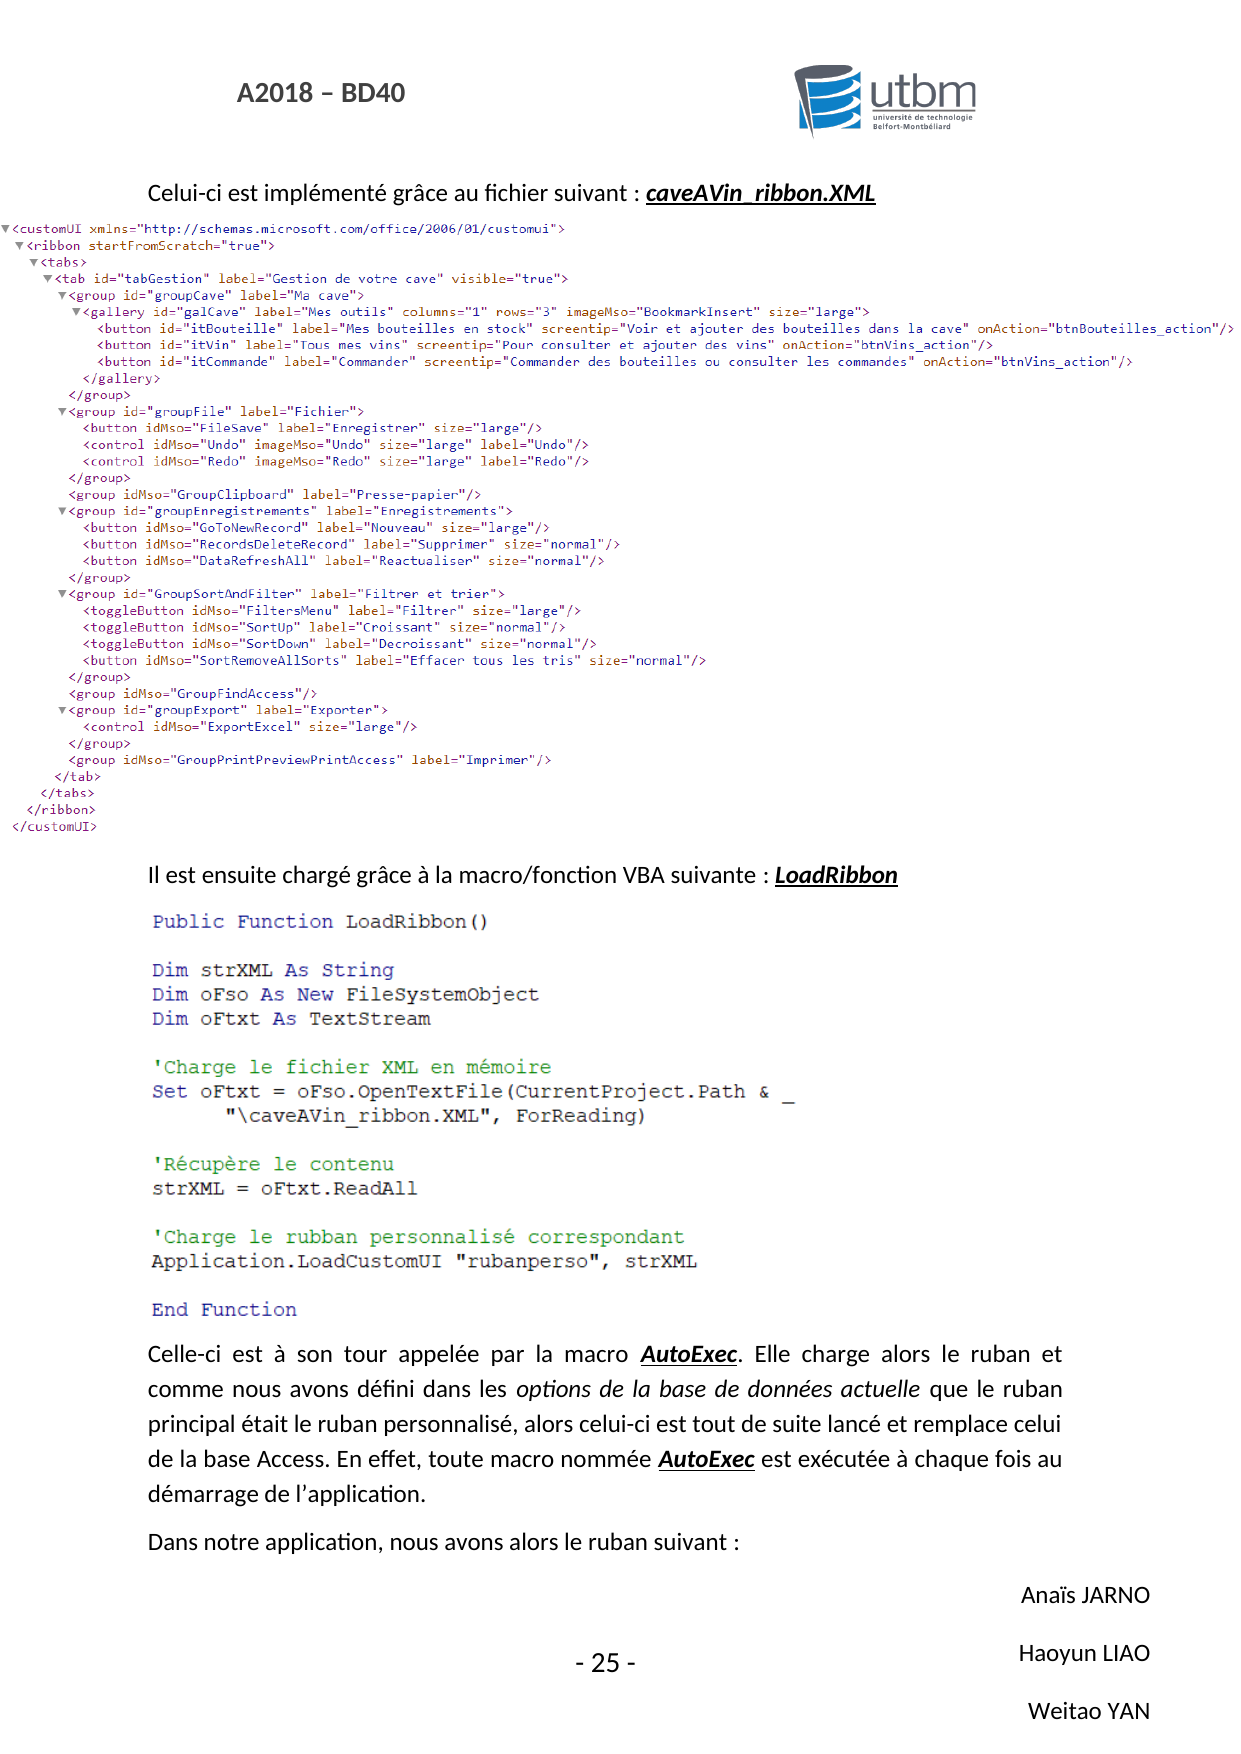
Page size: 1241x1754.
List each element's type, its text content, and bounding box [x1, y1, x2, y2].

text Celle-ci est à son tour appelée par la macro AutoExec. Elle charge alors le ruban et comme nous avons défini dans les options de la base de données actuelle que le ruban principal était le ruban personnalisé, alors celui-ci est tout de suite lancé et remplace celui de la base Access. En effet, toute macro nommée AutoExec est exécutée à chaque fois au démarrage de l’application. [148, 1338, 1063, 1509]
picture [147, 906, 798, 1322]
picture [0, 218, 1239, 838]
text Dans notre application, nous avons alors le ruban suivant : [148, 1526, 1063, 1557]
text Il est ensuite chargé grâce à la macro/fonction VBA suivante : LoadRibbon [148, 838, 1063, 890]
picture [794, 65, 976, 140]
text Celui-ci est implémenté grâce au fichier suivant : caveAVin_ribbon.XML [148, 177, 1063, 208]
